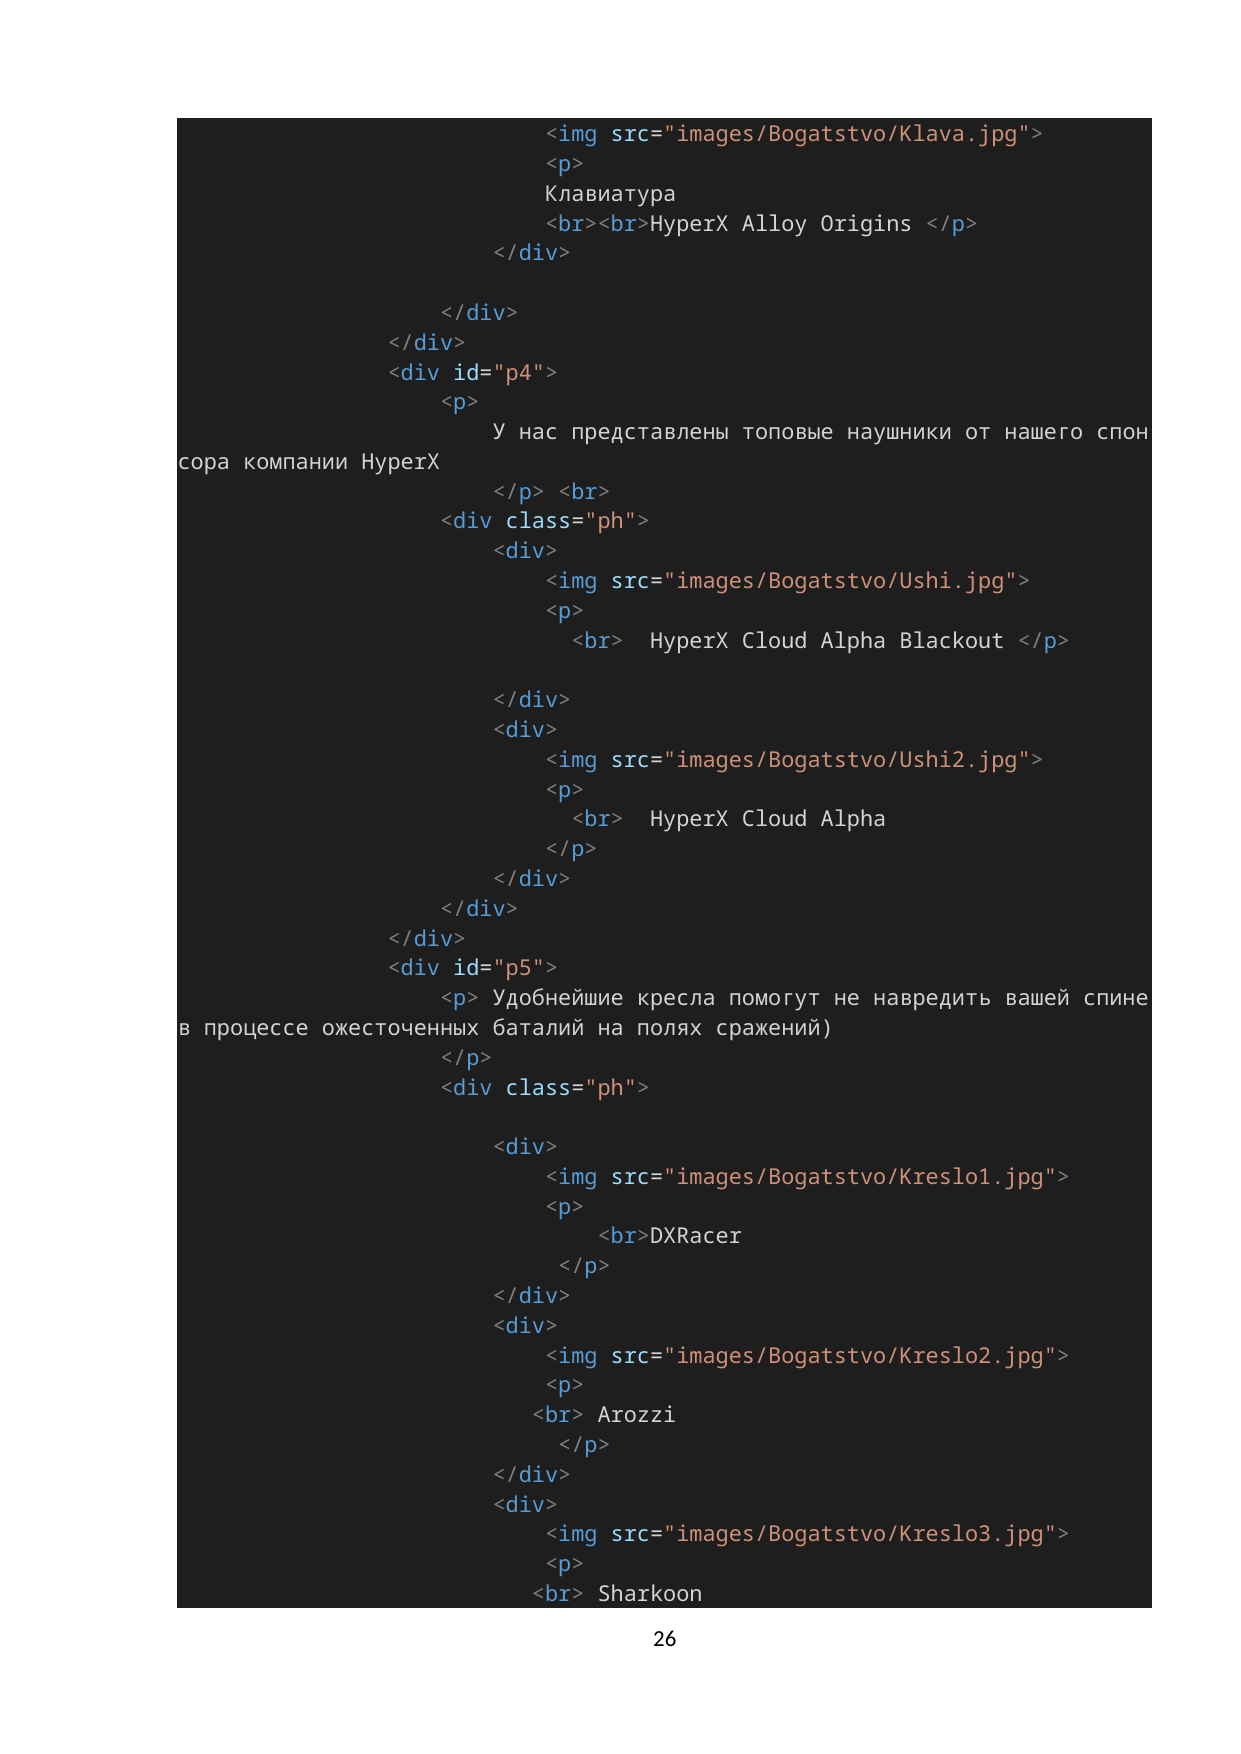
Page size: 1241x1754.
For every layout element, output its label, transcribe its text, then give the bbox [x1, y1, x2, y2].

text <img src="images/Bogatstvo/Ushi2.jpg"> [177, 744, 1152, 773]
text </div> [177, 684, 1152, 714]
text <div> [177, 1310, 1152, 1339]
text <br> Arozzi [177, 1399, 1152, 1429]
text </p> <br> [177, 476, 1152, 505]
text <p> Удобнейшие кресла помогут не навредить вашей спине в процессе ожесточенных баталий на полях сражений) [177, 982, 1152, 1042]
text </p> [177, 1250, 1152, 1280]
text <p> [177, 148, 1152, 178]
text <br> HyperX Cloud Alpha Blackout </p> [177, 624, 1152, 654]
text </div> [177, 237, 1152, 267]
text <p> [177, 1369, 1152, 1399]
text Клавиатура [177, 178, 1152, 207]
text <p> [177, 773, 1152, 803]
text </p> [177, 833, 1152, 863]
text <div id="p5"> [177, 952, 1152, 982]
text <p> [177, 386, 1152, 416]
text <img src="images/Bogatstvo/Kreslo3.jpg"> [177, 1518, 1152, 1548]
text <br>DXRacer [177, 1220, 1152, 1250]
text </div> [177, 863, 1152, 893]
text <img src="images/Bogatstvo/Ushi.jpg"> [177, 565, 1152, 595]
text </p> [177, 1042, 1152, 1071]
text <p> [177, 595, 1152, 624]
text </div> [177, 1459, 1152, 1488]
text <div> [177, 714, 1152, 744]
text <div> [177, 535, 1152, 565]
text <div class="ph"> [177, 1071, 1152, 1101]
text </div> [177, 297, 1152, 327]
text <div class="ph"> [177, 505, 1152, 535]
text <img src="images/Bogatstvo/Kreslo2.jpg"> [177, 1339, 1152, 1369]
text </p> [177, 1429, 1152, 1459]
text <img src="images/Bogatstvo/Kreslo1.jpg"> [177, 1161, 1152, 1191]
text <p> [177, 1548, 1152, 1578]
text </div> [177, 1280, 1152, 1310]
text <img src="images/Bogatstvo/Klava.jpg"> [177, 118, 1152, 148]
text <p> [177, 1191, 1152, 1220]
text </div> [177, 327, 1152, 356]
text </div> [177, 922, 1152, 952]
text <br> HyperX Cloud Alpha [177, 803, 1152, 833]
text <br> Sharkoon [177, 1578, 1152, 1608]
text У нас представлены топовые наушники от нашего спонсора компании HyperX [177, 416, 1152, 476]
text <div> [177, 1488, 1152, 1518]
text <div id="p4"> [177, 356, 1152, 386]
text <br><br>HyperX Alloy Origins </p> [177, 207, 1152, 237]
text <div> [177, 1131, 1152, 1161]
text </div> [177, 893, 1152, 922]
